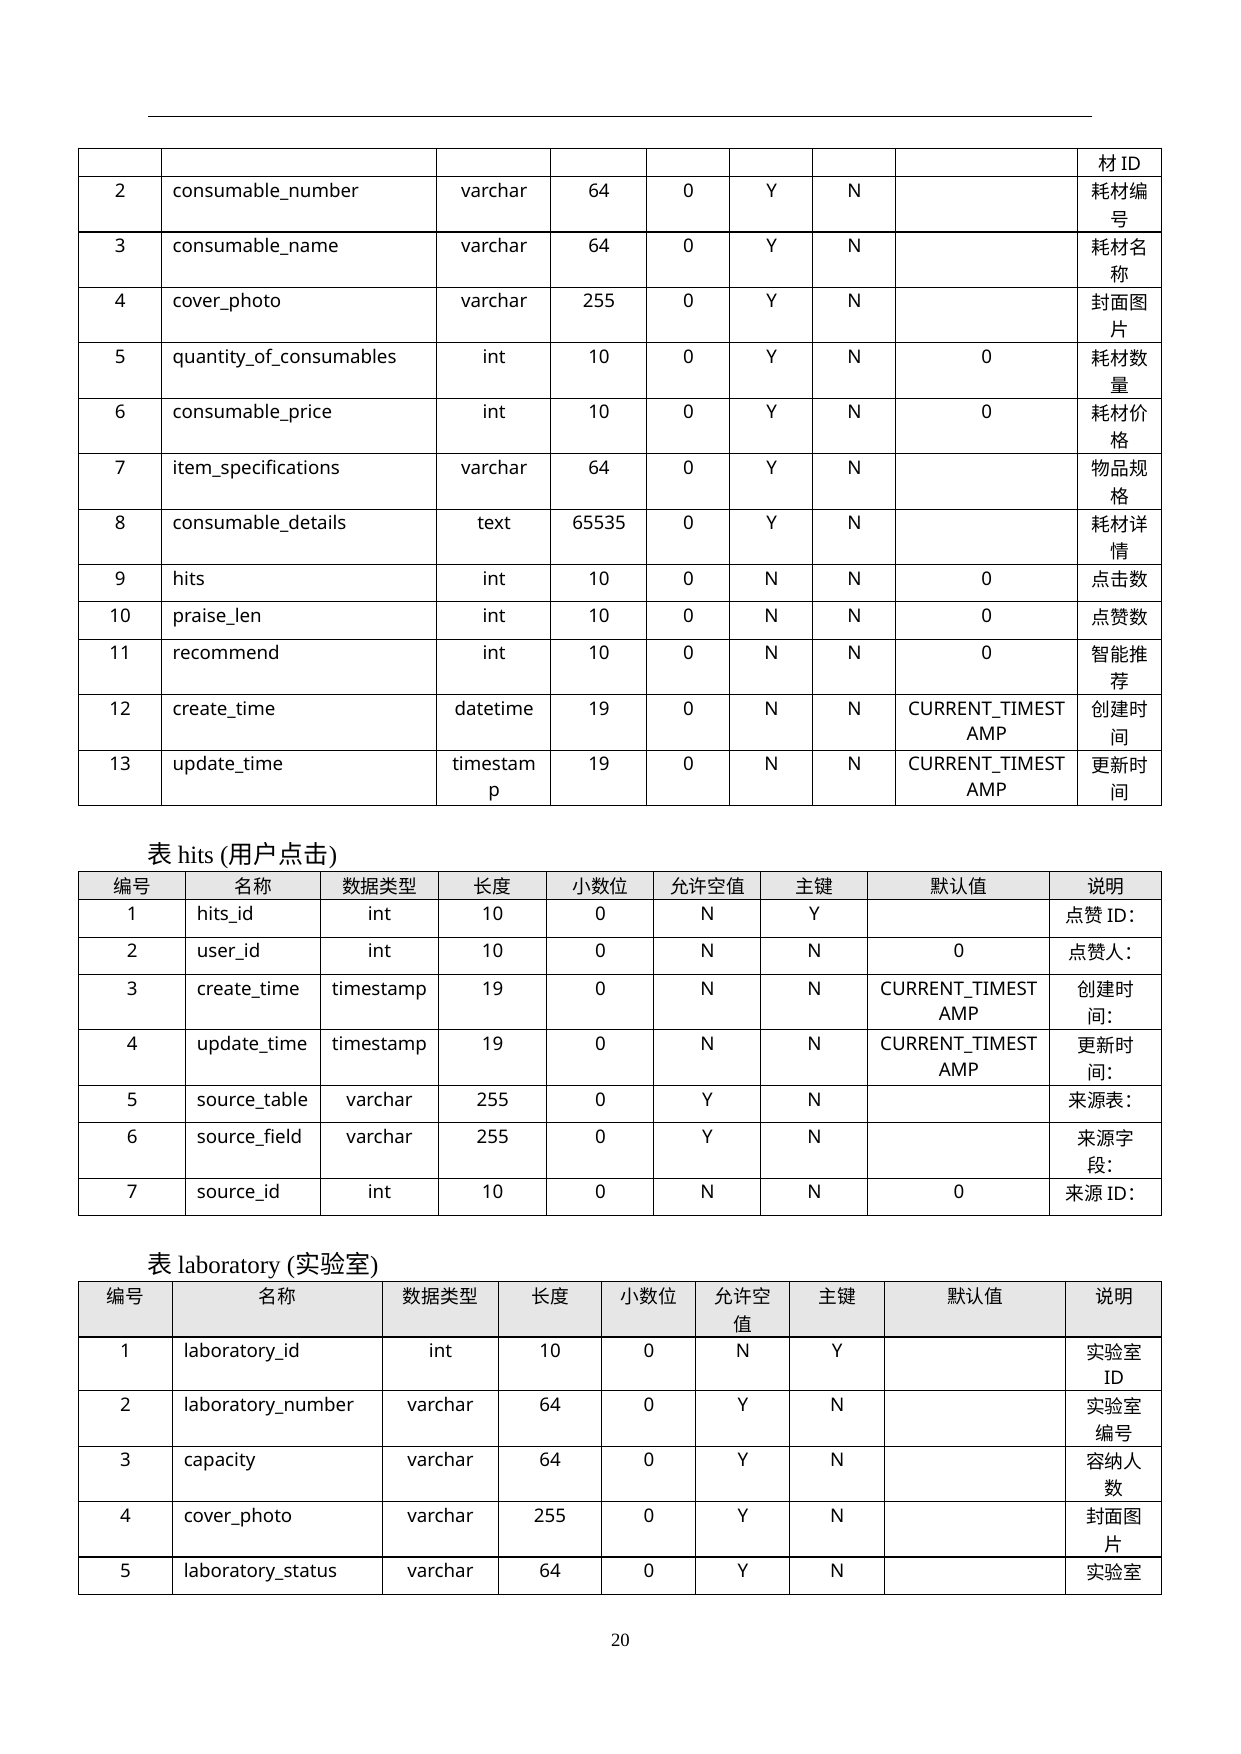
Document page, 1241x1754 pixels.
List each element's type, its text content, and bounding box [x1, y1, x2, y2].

table_cell varchar [383, 1502, 498, 1556]
table_cell Y [761, 900, 867, 937]
table_cell 64 [551, 454, 646, 508]
table_cell text [437, 510, 550, 564]
table_cell varchar [437, 177, 550, 231]
table_cell 0 [547, 1086, 653, 1122]
table_cell 更新时间： [1050, 1030, 1161, 1085]
table_cell 4 [79, 1030, 185, 1085]
table_cell [896, 177, 1077, 231]
table_cell N [730, 565, 812, 601]
table_cell N [813, 640, 895, 694]
table_cell varchar [383, 1447, 498, 1501]
table_cell 10 [551, 602, 646, 639]
table_cell 255 [551, 288, 646, 342]
table_cell Y [696, 1447, 789, 1501]
table_cell timestamp [321, 975, 438, 1029]
table_cell Y [730, 233, 812, 287]
table_header 说明 [1050, 872, 1161, 899]
table_cell 创建时间 [1078, 695, 1161, 749]
table_cell N [813, 510, 895, 564]
table_cell 0 [647, 399, 729, 453]
table_cell 64 [499, 1447, 601, 1501]
table_cell Y [730, 510, 812, 564]
table_cell N [654, 975, 760, 1029]
table_cell varchar [321, 1086, 438, 1122]
table_cell int [383, 1338, 498, 1390]
table_cell 0 [647, 565, 729, 601]
table_cell laboratory_status [173, 1558, 382, 1594]
table_cell 10 [551, 343, 646, 398]
table_cell consumable_details [162, 510, 436, 564]
table_cell 耗材详情 [1078, 510, 1161, 564]
table_cell 2 [79, 938, 185, 974]
table_cell N [813, 343, 895, 398]
table_cell laboratory_id [173, 1338, 382, 1390]
table_cell 13 [79, 751, 161, 805]
table_cell 0 [647, 343, 729, 398]
table_header 名称 [186, 872, 320, 899]
table_cell N [813, 602, 895, 639]
table_cell N [761, 938, 867, 974]
table_cell [868, 900, 1049, 937]
table_cell [896, 233, 1077, 287]
table_cell 0 [896, 343, 1077, 398]
table_cell N [761, 1086, 867, 1122]
table_cell N [813, 454, 895, 508]
table_cell 0 [647, 751, 729, 805]
table_cell int [437, 602, 550, 639]
table_cell N [730, 602, 812, 639]
table_cell 封面图片 [1066, 1502, 1161, 1556]
text 表hits (用户点击) [148, 835, 1092, 871]
table_header 默认值 [868, 872, 1049, 899]
table_cell create_time [186, 975, 320, 1029]
table_cell 65535 [551, 510, 646, 564]
table_cell source_id [186, 1179, 320, 1215]
table_cell N [813, 399, 895, 453]
table_cell CURRENT_TIMESTAMP [868, 1030, 1049, 1085]
table_cell cover_photo [162, 288, 436, 342]
table_cell 0 [647, 602, 729, 639]
table_cell 19 [551, 751, 646, 805]
table_cell Y [813, 149, 895, 176]
table_cell [885, 1558, 1065, 1594]
table_cell 封面图片 [1078, 288, 1161, 342]
table_cell 0 [602, 1447, 695, 1501]
table_cell 3 [79, 1447, 172, 1501]
table_cell varchar [437, 454, 550, 508]
table_cell N [730, 640, 812, 694]
table_cell Y [654, 1086, 760, 1122]
table_cell 4 [79, 288, 161, 342]
table_cell 1 [79, 149, 161, 176]
table_cell cover_photo [173, 1502, 382, 1556]
table_cell 5 [79, 1086, 185, 1122]
table_cell [885, 1391, 1065, 1446]
table_cell N [696, 1338, 789, 1390]
table_cell 0 [547, 900, 653, 937]
table_cell 0 [896, 399, 1077, 453]
table_cell 智能推荐 [1078, 640, 1161, 694]
table_cell 0 [602, 1502, 695, 1556]
table_cell hits [162, 565, 436, 601]
table_header 名称 [173, 1282, 382, 1336]
table_cell 9 [79, 565, 161, 601]
table_cell 更新时间 [1078, 751, 1161, 805]
table_cell Y [730, 288, 812, 342]
table_cell 64 [499, 1391, 601, 1446]
table_header 主键 [761, 872, 867, 899]
table_cell 19 [551, 695, 646, 749]
table_cell varchar [383, 1391, 498, 1446]
table_cell 0 [647, 177, 729, 231]
table_cell 11 [79, 640, 161, 694]
table_cell int [437, 149, 550, 176]
table_cell [885, 1447, 1065, 1501]
table_cell varchar [321, 1123, 438, 1178]
table_cell laboratory_number [173, 1391, 382, 1446]
table_cell [896, 510, 1077, 564]
table_cell 10 [499, 1338, 601, 1390]
table_cell int [437, 343, 550, 398]
table_cell varchar [437, 233, 550, 287]
table_cell capacity [173, 1447, 382, 1501]
table_cell quantity_of_consumables [162, 343, 436, 398]
table_cell N [790, 1502, 884, 1556]
table_cell N [761, 1030, 867, 1085]
table_cell 点赞ID： [1050, 900, 1161, 937]
table_cell 0 [896, 565, 1077, 601]
table_cell N [730, 751, 812, 805]
table_cell 10 [551, 399, 646, 453]
table_cell [868, 1123, 1049, 1178]
table_cell 0 [647, 454, 729, 508]
table_cell 3 [79, 233, 161, 287]
table_cell 0 [647, 233, 729, 287]
table_cell [885, 1338, 1065, 1390]
table_cell int [437, 399, 550, 453]
table_cell Y [730, 343, 812, 398]
table_cell 耗材名称 [1078, 233, 1161, 287]
table_cell 耗材价格 [1078, 399, 1161, 453]
table_cell CURRENT_TIMESTAMP [868, 975, 1049, 1029]
table_cell 容纳人数 [1066, 1447, 1161, 1501]
table_cell 实验室编号 [1066, 1391, 1161, 1446]
table_cell consumable_price [162, 399, 436, 453]
table_cell N [761, 1179, 867, 1215]
table_cell 8 [79, 510, 161, 564]
table_cell timestamp [437, 751, 550, 805]
table_cell [868, 1086, 1049, 1122]
table_cell 实验室ID [1066, 1338, 1161, 1390]
table_header 允许空值 [654, 872, 760, 899]
table_cell 10 [551, 149, 646, 176]
table_cell 10 [439, 900, 546, 937]
table_cell hits_id [186, 900, 320, 937]
table_cell Y [696, 1558, 789, 1594]
table_cell int [321, 938, 438, 974]
table_header 说明 [1066, 1282, 1161, 1336]
table_cell Y [730, 399, 812, 453]
table_cell N [813, 565, 895, 601]
table_cell 来源字段： [1050, 1123, 1161, 1178]
table_cell 255 [439, 1123, 546, 1178]
table_cell 64 [551, 233, 646, 287]
table_cell 10 [79, 602, 161, 639]
table_cell N [813, 233, 895, 287]
table_cell 19 [439, 1030, 546, 1085]
table_cell int [321, 900, 438, 937]
table_cell 来源ID： [1050, 1179, 1161, 1215]
table_cell 5 [79, 1558, 172, 1594]
table_cell 0 [647, 149, 729, 176]
table_cell 10 [551, 640, 646, 694]
table_cell N [790, 1447, 884, 1501]
table_cell Y [730, 454, 812, 508]
table_cell N [761, 1123, 867, 1178]
table_cell 物品规格 [1078, 454, 1161, 508]
table_cell [896, 288, 1077, 342]
table_cell 耗材编号 [1078, 177, 1161, 231]
table_cell Y [696, 1391, 789, 1446]
table_header 数据类型 [321, 872, 438, 899]
table_cell N [790, 1391, 884, 1446]
table_cell N [813, 751, 895, 805]
table_cell N [654, 1179, 760, 1215]
table_cell 64 [499, 1558, 601, 1594]
table_cell recommend [162, 640, 436, 694]
table_header 编号 [79, 872, 185, 899]
table_cell item_specifications [162, 454, 436, 508]
table_cell 6 [79, 399, 161, 453]
table_cell 64 [551, 177, 646, 231]
table_cell 0 [602, 1558, 695, 1594]
table_cell int [321, 1179, 438, 1215]
table_cell 0 [647, 640, 729, 694]
table_header 主键 [790, 1282, 884, 1336]
table_cell 0 [868, 938, 1049, 974]
table_header 允许空值 [696, 1282, 789, 1336]
table_cell consumable_number [162, 177, 436, 231]
table_cell N [730, 695, 812, 749]
table_cell N [654, 938, 760, 974]
table_cell 0 [602, 1338, 695, 1390]
table_cell 5 [79, 343, 161, 398]
table_cell 7 [79, 1179, 185, 1215]
table_cell N [813, 177, 895, 231]
table_cell 2 [79, 177, 161, 231]
table_cell 19 [439, 975, 546, 1029]
table_cell Y [654, 1123, 760, 1178]
table_cell int [437, 640, 550, 694]
table_header 编号 [79, 1282, 172, 1336]
table_cell 点赞数 [1078, 602, 1161, 639]
table_cell 耗材数量 [1078, 343, 1161, 398]
table_cell 10 [439, 938, 546, 974]
table_cell source_field [186, 1123, 320, 1178]
table_cell 实验室状态 [1066, 1558, 1161, 1594]
table_cell 0 [547, 938, 653, 974]
table_cell varchar [383, 1558, 498, 1594]
table_cell N [654, 900, 760, 937]
table_cell N [813, 695, 895, 749]
table_cell 1 [79, 900, 185, 937]
table_cell N [730, 149, 812, 176]
table_cell Y [790, 1338, 884, 1390]
table_cell 实验耗材ID [1078, 149, 1161, 176]
table_cell source_table [186, 1086, 320, 1122]
table_cell N [813, 288, 895, 342]
table_cell 0 [647, 510, 729, 564]
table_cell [162, 149, 436, 176]
table_cell int [437, 565, 550, 601]
table_cell 点击数 [1078, 565, 1161, 601]
table_cell 0 [547, 1030, 653, 1085]
table_cell 0 [547, 975, 653, 1029]
table_cell 创建时间： [1050, 975, 1161, 1029]
table_cell 3 [79, 975, 185, 1029]
text 表laboratory (实验室) [148, 1245, 1092, 1281]
table_cell create_time [162, 695, 436, 749]
table_cell 6 [79, 1123, 185, 1178]
table_cell 10 [439, 1179, 546, 1215]
table_cell user_id [186, 938, 320, 974]
table_cell 10 [551, 565, 646, 601]
table_header 小数位 [547, 872, 653, 899]
table_cell 0 [647, 695, 729, 749]
table_cell 0 [547, 1123, 653, 1178]
table_cell 255 [439, 1086, 546, 1122]
table_cell CURRENT_TIMESTAMP [896, 695, 1077, 749]
table_cell Y [730, 177, 812, 231]
table_cell 0 [868, 1179, 1049, 1215]
table_cell CURRENT_TIMESTAMP [896, 751, 1077, 805]
table_cell 255 [499, 1502, 601, 1556]
table_cell 来源表： [1050, 1086, 1161, 1122]
table_cell 1 [79, 1338, 172, 1390]
table_cell 0 [896, 640, 1077, 694]
table_cell 2 [79, 1391, 172, 1446]
table_cell [896, 149, 1077, 176]
table_cell update_time [186, 1030, 320, 1085]
table_cell Y [696, 1502, 789, 1556]
table_cell 0 [547, 1179, 653, 1215]
table_cell N [790, 1558, 884, 1594]
table_cell [885, 1502, 1065, 1556]
table_cell consumable_name [162, 233, 436, 287]
table_cell timestamp [321, 1030, 438, 1085]
table_cell [896, 454, 1077, 508]
table_cell 0 [896, 602, 1077, 639]
table_cell N [654, 1030, 760, 1085]
table_cell update_time [162, 751, 436, 805]
table_cell 7 [79, 454, 161, 508]
table_header 长度 [439, 872, 546, 899]
table_cell 4 [79, 1502, 172, 1556]
table_header 默认值 [885, 1282, 1065, 1336]
table_header 长度 [499, 1282, 601, 1336]
table_cell varchar [437, 288, 550, 342]
table_cell datetime [437, 695, 550, 749]
table_cell 12 [79, 695, 161, 749]
table_cell 点赞人： [1050, 938, 1161, 974]
table_cell praise_len [162, 602, 436, 639]
table_cell 0 [602, 1391, 695, 1446]
table_header 数据类型 [383, 1282, 498, 1336]
table_header 小数位 [602, 1282, 695, 1336]
table_cell N [761, 975, 867, 1029]
table_cell 0 [647, 288, 729, 342]
